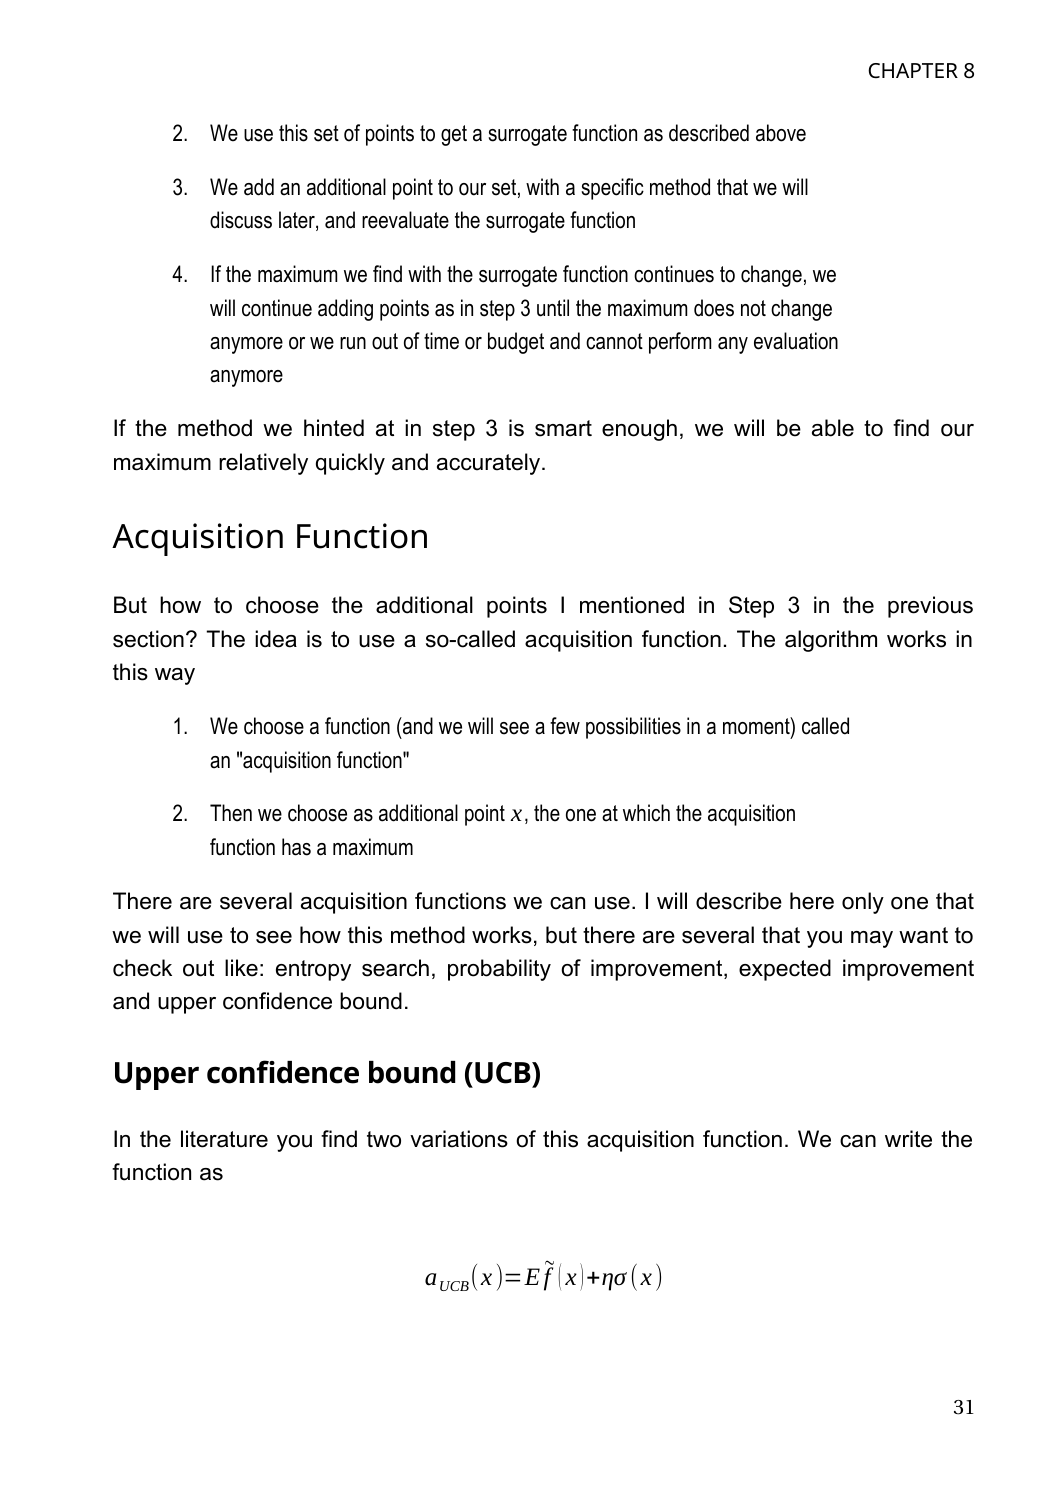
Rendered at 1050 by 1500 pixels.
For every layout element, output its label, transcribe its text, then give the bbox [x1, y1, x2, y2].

list We use this set of points to get a surrogate function as described above [172, 112, 855, 146]
text In the literature you find two variations of this acquisition function. We can write the function as [112, 1119, 975, 1185]
text But how to choose the additional points I mentioned in Step 3 in the previous section? The idea is to use a so-called acquisition function. The algorithm works in this way [112, 586, 975, 686]
subtitle Upper confidence bound (UCB) [112, 1052, 975, 1092]
list We choose a function (and we will see a few possibilities in a moment) called an "acquisition function" [172, 706, 855, 773]
text If the method we hinted at in step 3 is smart enough, we will be able to find our maximum relatively quickly and accurately. [112, 408, 975, 475]
subtitle Acquisition Function [112, 512, 975, 558]
list We add an additional point to our set, with a specific method that we will discuss later, and reevaluate the surrogate function [172, 167, 855, 233]
list If the maximum we find with the surrogate function continues to change, we will continue adding points as in step 3 until the maximum does not change anymore or we run out of time or budget and cannot perform any evaluation anymore [172, 254, 855, 387]
text There are several acquisition functions we can use. I will describe here only one that we will use to see how this method works, but there are several that you may want to check out like: entropy search, probability of improvement, expected improvement and upper confidence bound. [112, 881, 975, 1015]
list Then we choose as additional point , the one at which the acquisition function has a maximum [172, 794, 855, 861]
